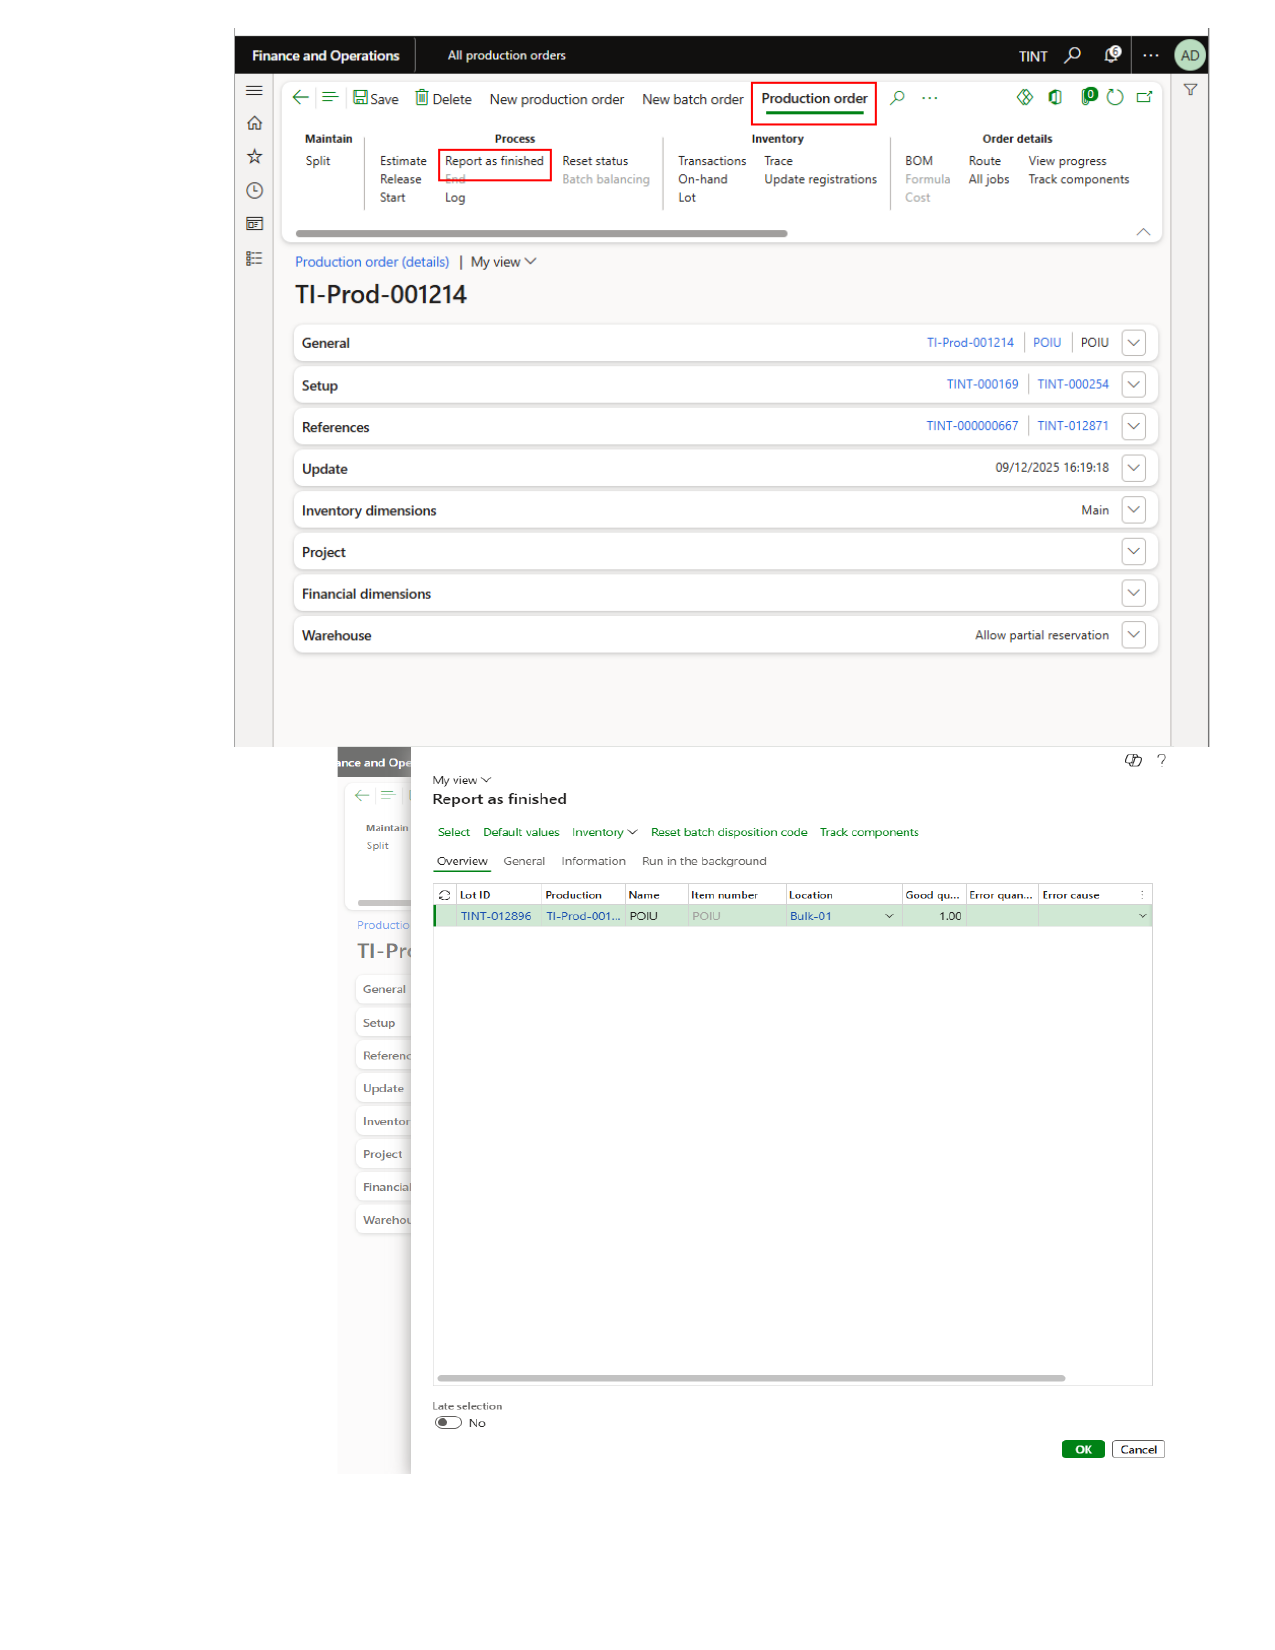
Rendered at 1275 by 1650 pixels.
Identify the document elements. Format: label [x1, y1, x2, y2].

picture [234, 28, 1210, 1474]
